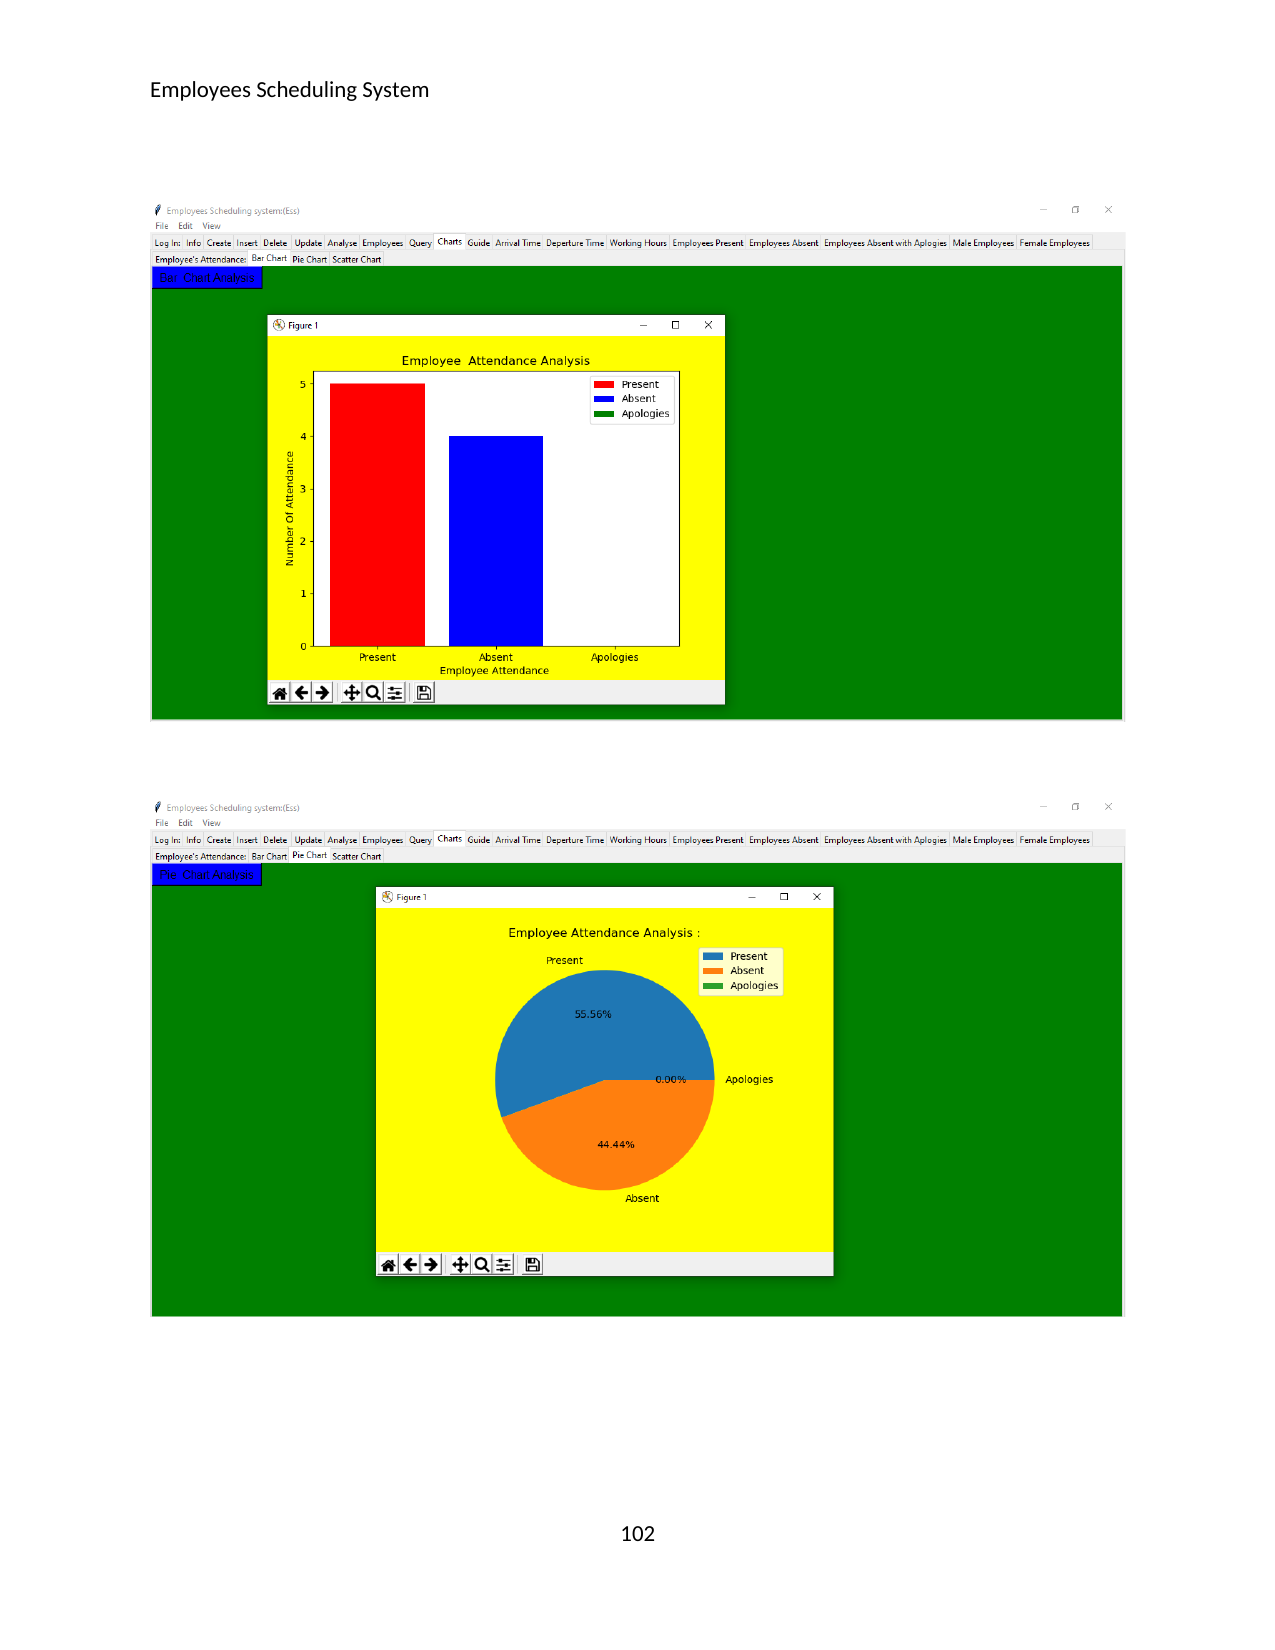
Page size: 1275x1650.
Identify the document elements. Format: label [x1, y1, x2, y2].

picture [150, 203, 1126, 722]
picture [150, 800, 1126, 1317]
